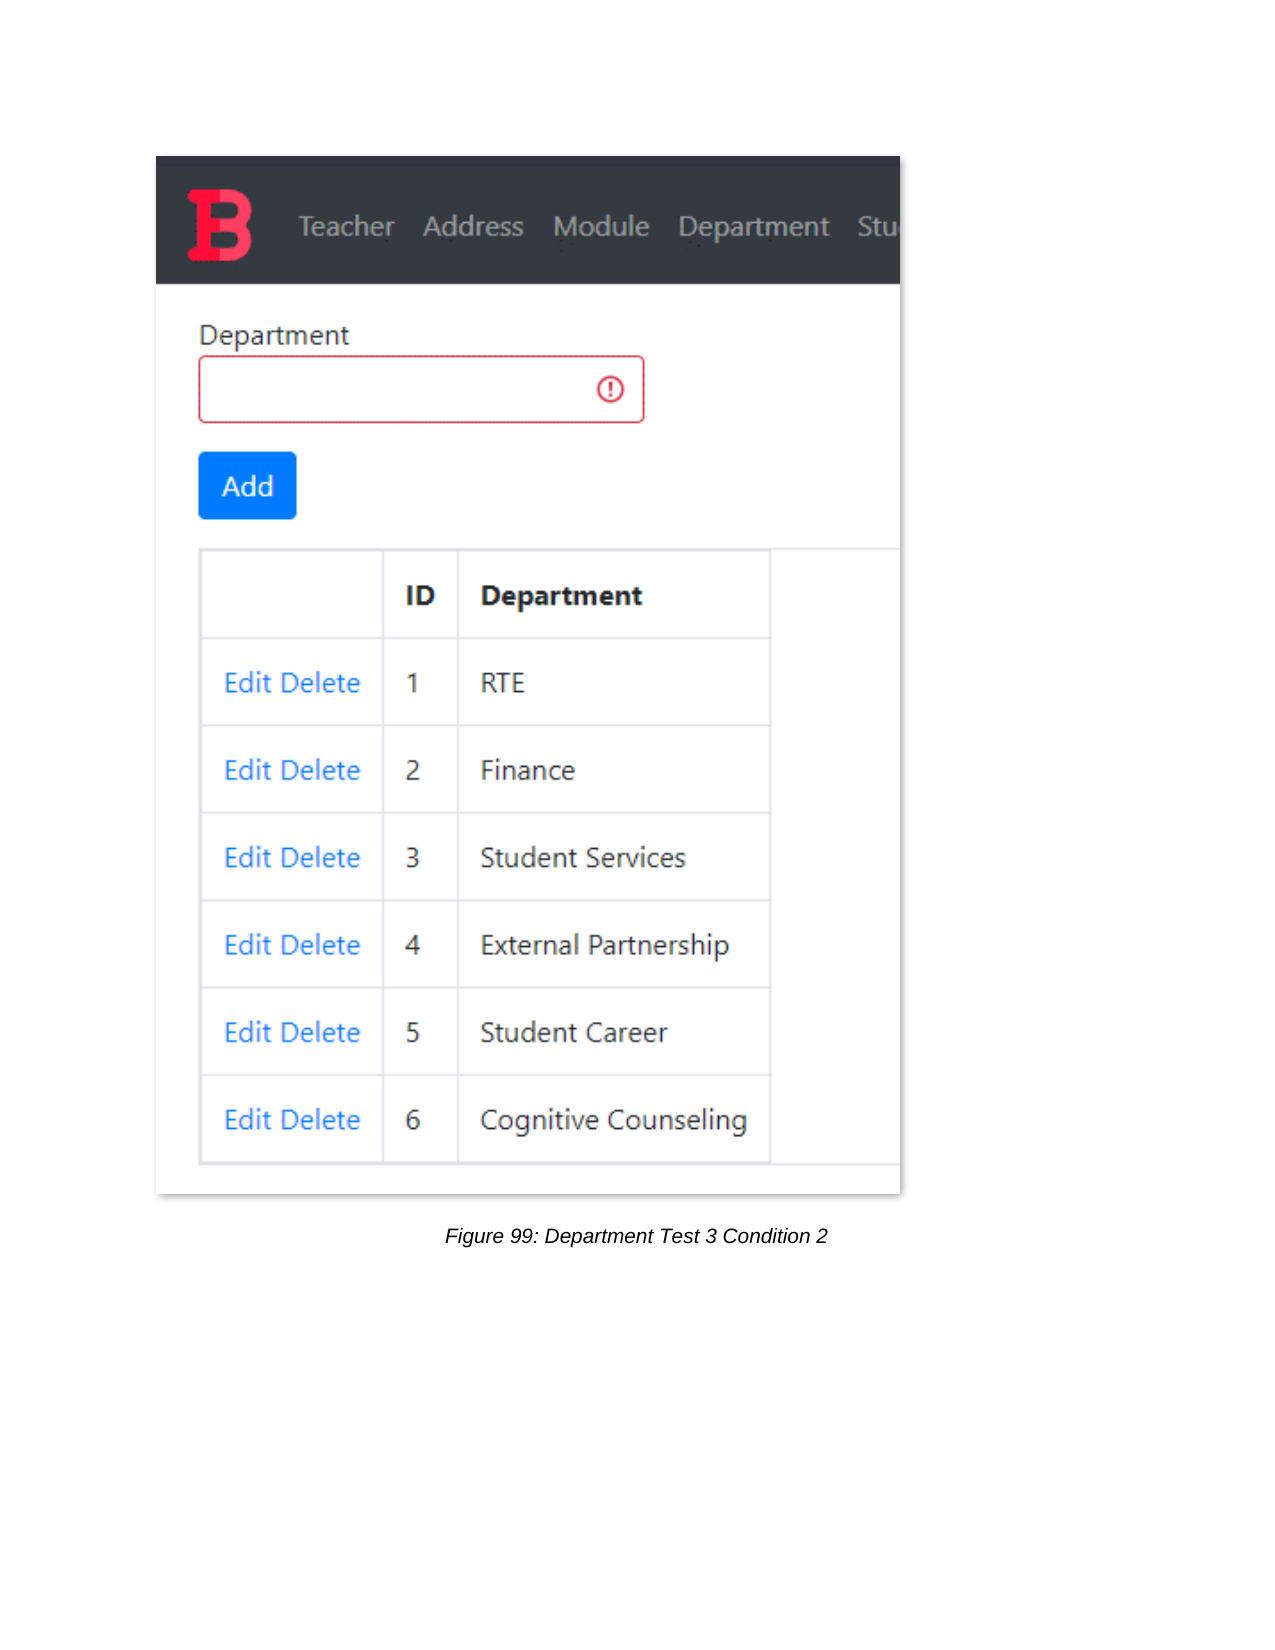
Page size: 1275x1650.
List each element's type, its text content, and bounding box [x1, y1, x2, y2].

text Figure : Department Test 3 Condition 2 [150, 1224, 1125, 1248]
picture [156, 156, 900, 1194]
